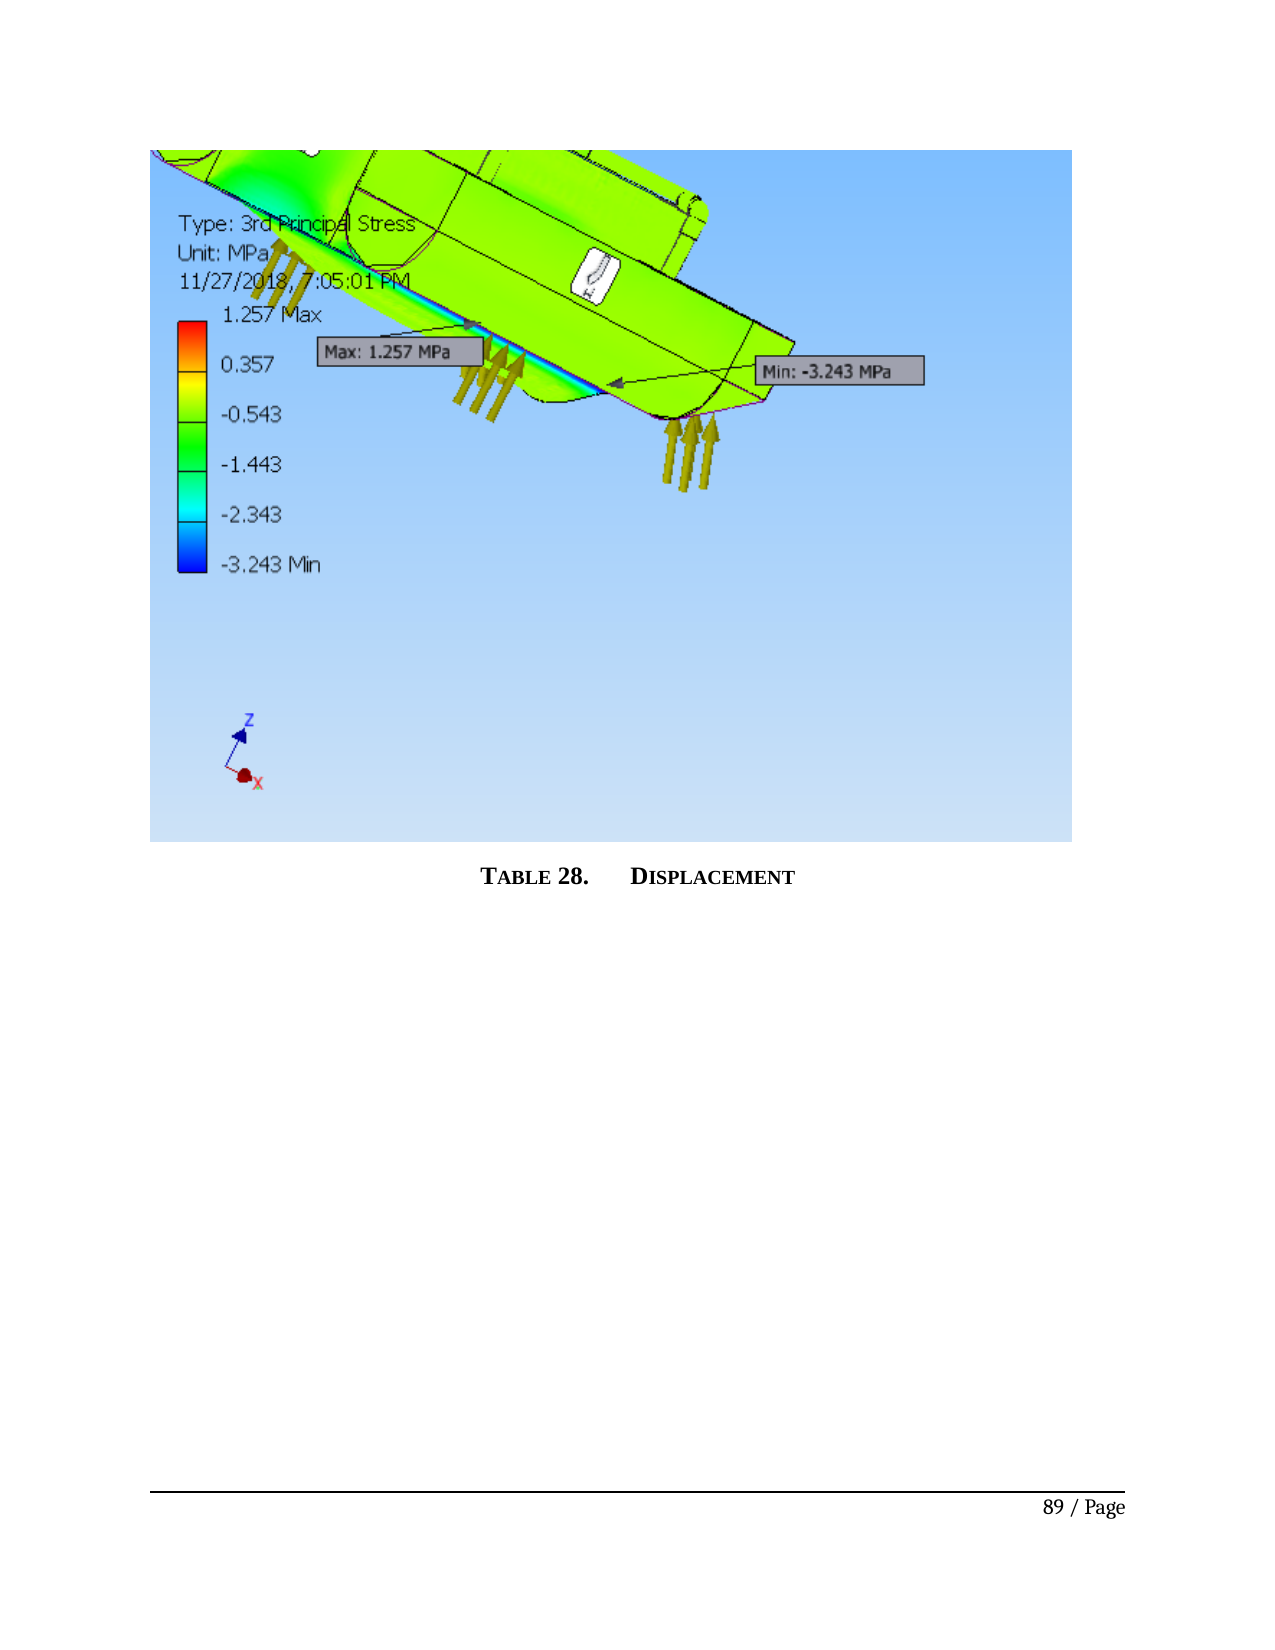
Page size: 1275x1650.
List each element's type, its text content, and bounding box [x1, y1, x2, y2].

text Displacement [150, 861, 1125, 889]
picture [150, 150, 1072, 842]
